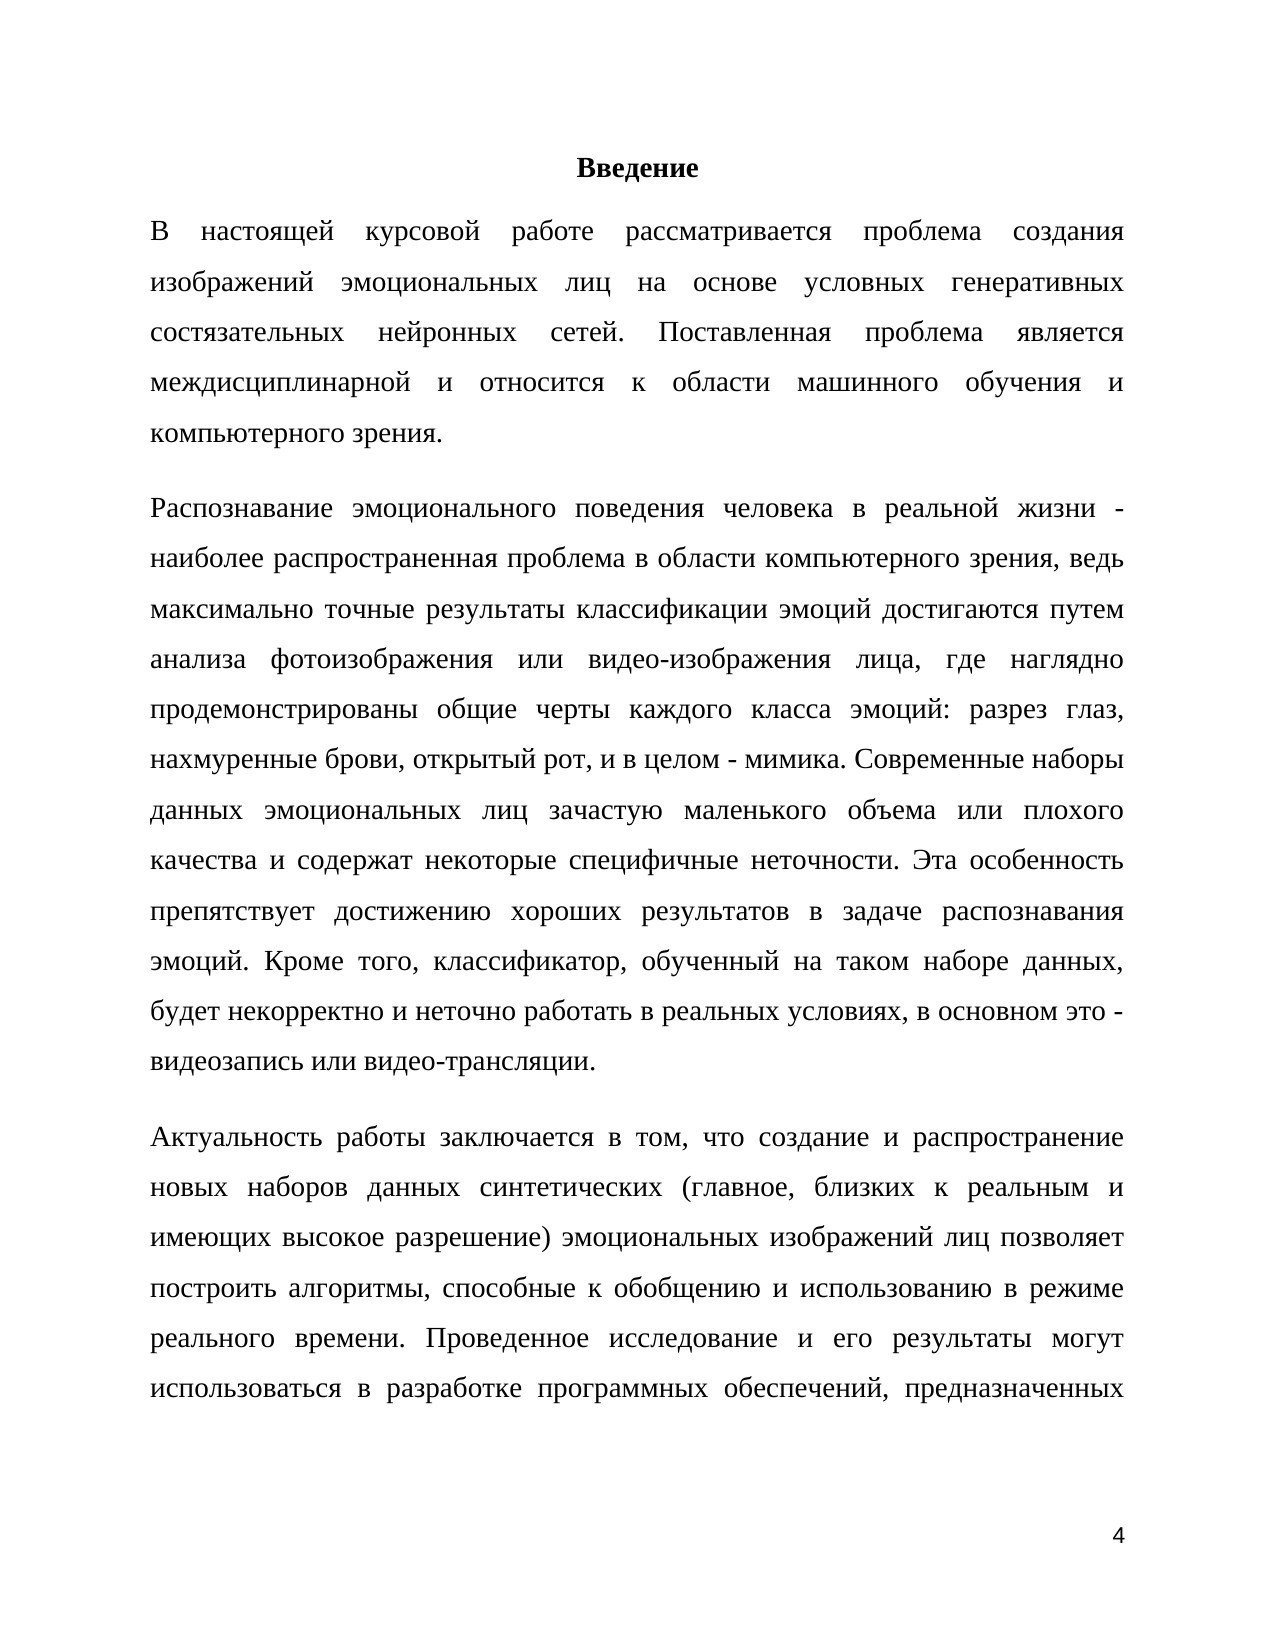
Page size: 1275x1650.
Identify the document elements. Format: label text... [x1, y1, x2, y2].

subtitle Введение [150, 150, 1125, 183]
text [150, 1119, 1125, 1404]
text В настоящей курсовой работе рассматривается проблема создания изображений эмоциональных лиц на основе условных генеративных состязательных нейронных сетей. Поставленная проблема является междисциплинарной и относится к области машинного обучения и компьютерного зрения. [150, 213, 1125, 448]
text Распознавание эмоционального поведения человека в реальной жизни - наиболее распространенная проблема в области компьютерного зрения, ведь максимально точные результаты классификации эмоций достигаются путем анализа фотоизображения или видео-изображения лица, где наглядно продемонстрированы общие черты каждого класса эмоций: разрез глаз, нахмуренные брови, открытый рот, и в целом - мимика. Современные наборы данных эмоциональных лиц зачастую маленького объема или плохого качества и содержат некоторые специфичные неточности. Эта особенность препятствует достижению хороших результатов в задаче распознавания эмоций. Кроме того, классификатор, обученный на таком наборе данных, будет некорректно и неточно работать в реальных условиях, в основном это - видеозапись или видео-трансляции. [150, 490, 1125, 1077]
